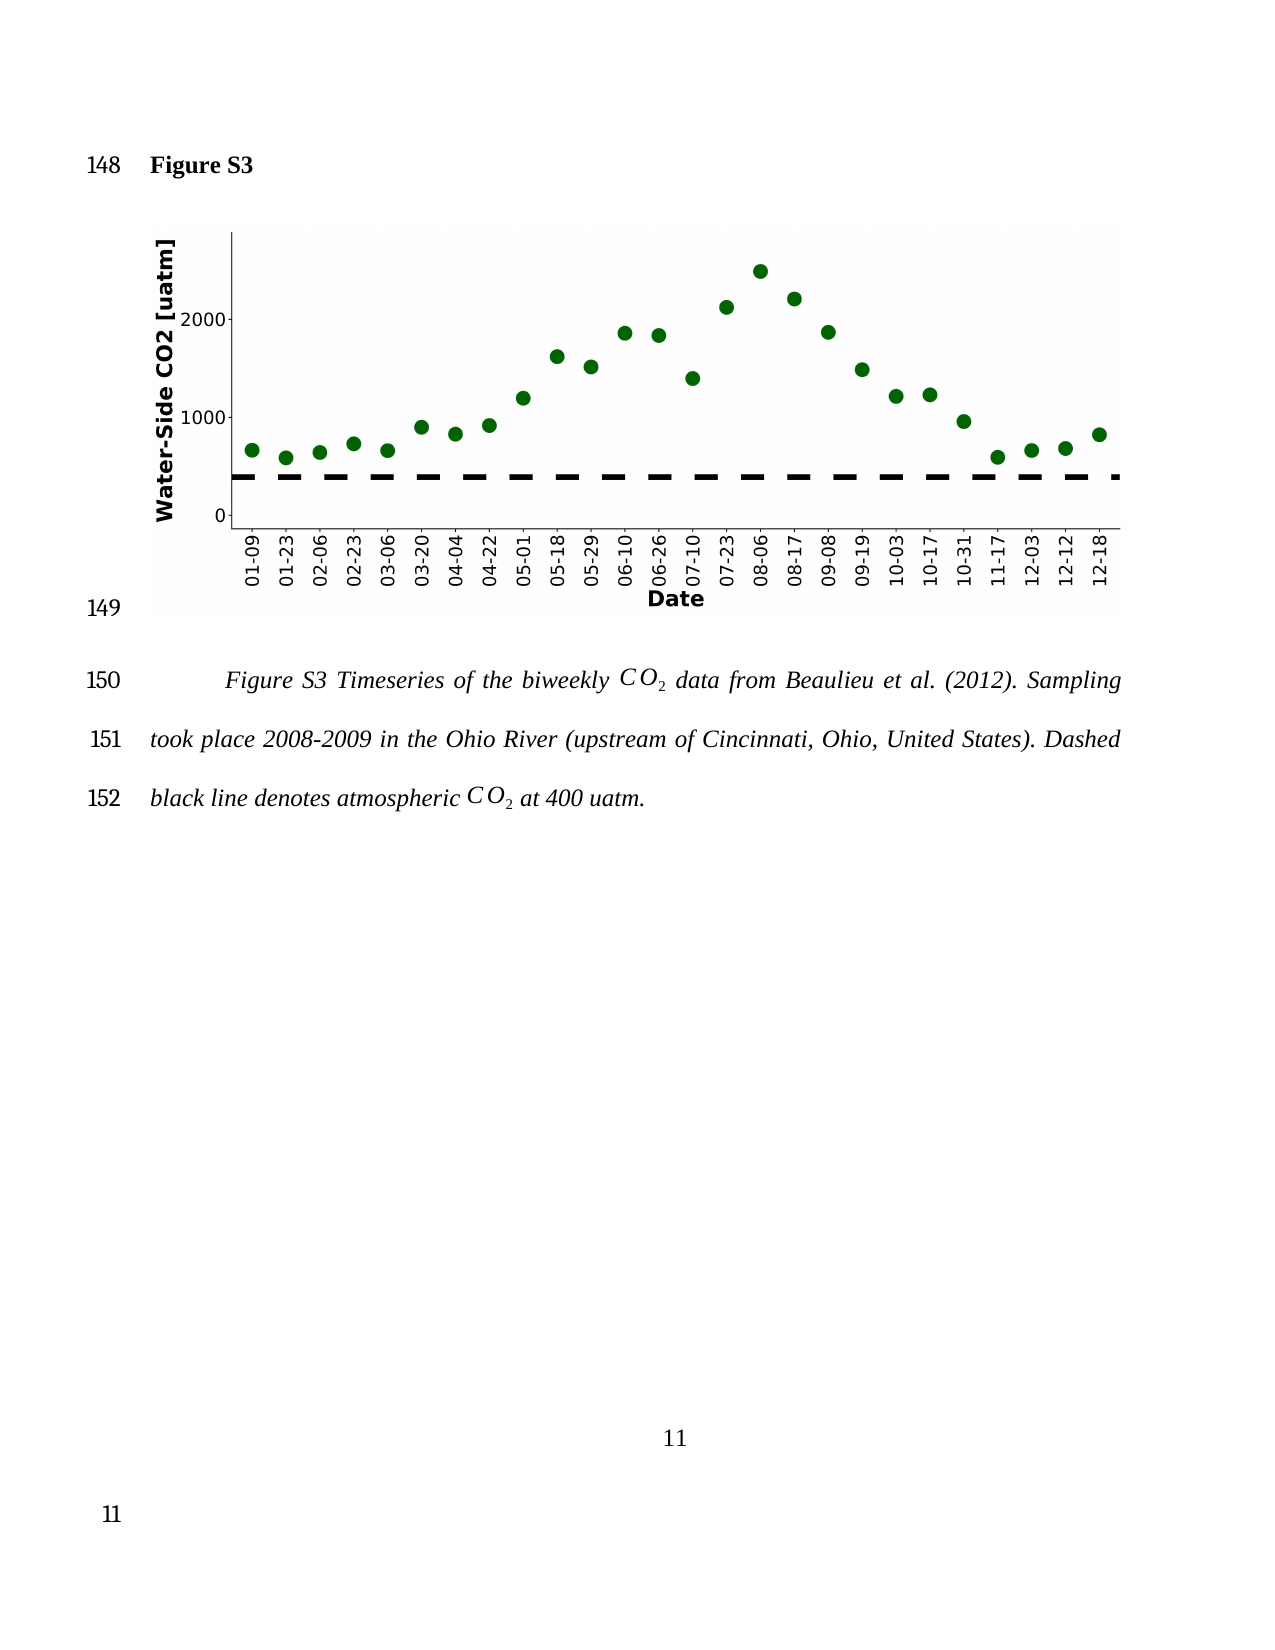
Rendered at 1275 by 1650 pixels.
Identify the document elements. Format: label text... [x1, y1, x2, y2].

subtitle Figure S3 [150, 150, 1125, 179]
text Figure S3 Timeseries of the biweekly data from Beaulieu et al. (2012). Sampling took place 2008-2009 in the Ohio River (upstream of Cincinnati, Ohio, United States). Dashed black line denotes atmospheric at 400 uatm. [150, 664, 1125, 813]
picture [150, 226, 1125, 617]
